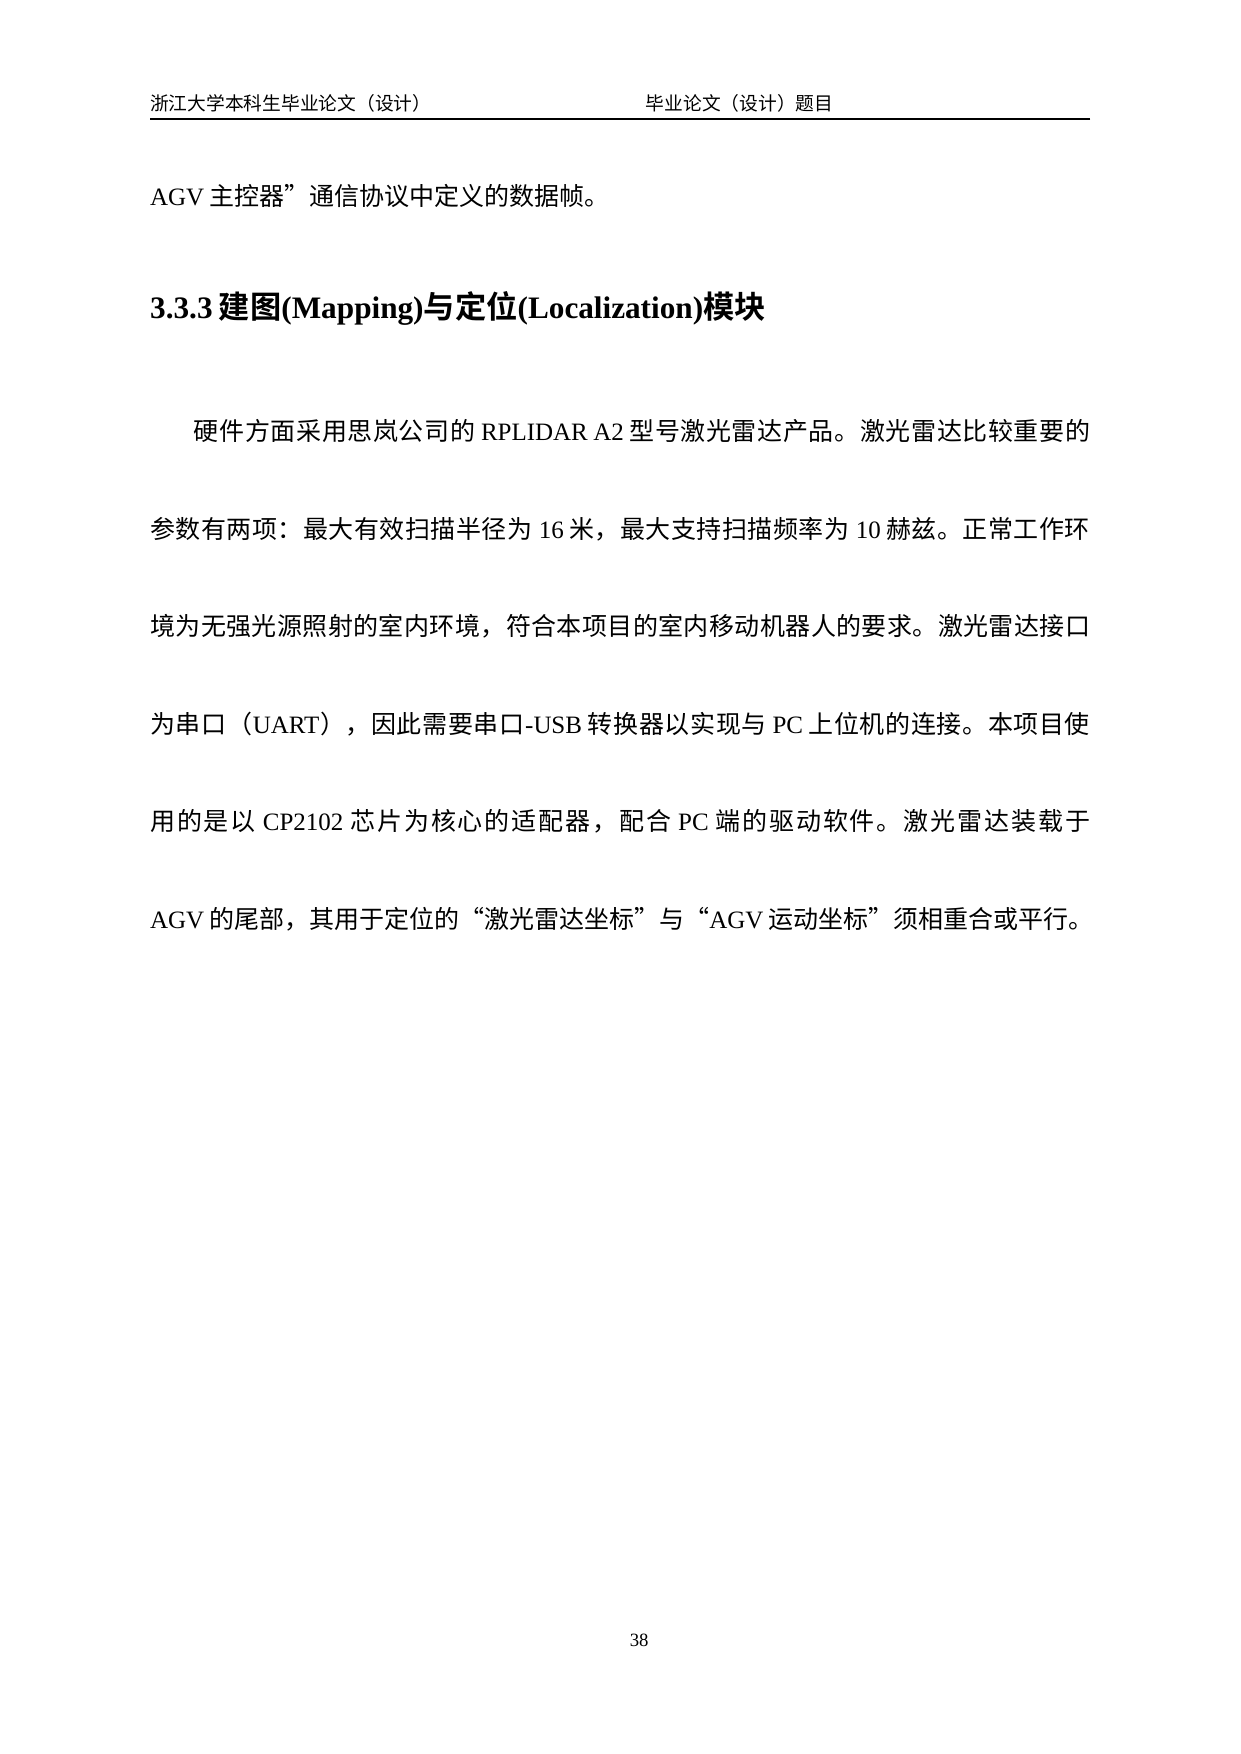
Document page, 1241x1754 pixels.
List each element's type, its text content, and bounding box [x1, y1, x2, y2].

text 3.3.3建图(Mapping)与定位(Localization)模块 [150, 272, 1090, 337]
text 硬件方面采用思岚公司的RPLIDAR A2型号激光雷达产品。激光雷达比较重要的参数有两项：最大有效扫描半径为16米，最大支持扫描频率为10赫兹。正常工作环境为无强光源照射的室内环境，符合本项目的室内移动机器人的要求。激光雷达接口为串口（UART），因此需要串口-USB转换器以实现与PC上位机的连接。本项目使用的是以CP2102芯片为核心的适配器，配合PC端的驱动软件。激光雷达装载于AGV的尾部，其用于定位的“激光雷达坐标”与“AGV运动坐标”须相重合或平行。 [150, 397, 1090, 950]
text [150, 162, 1090, 227]
